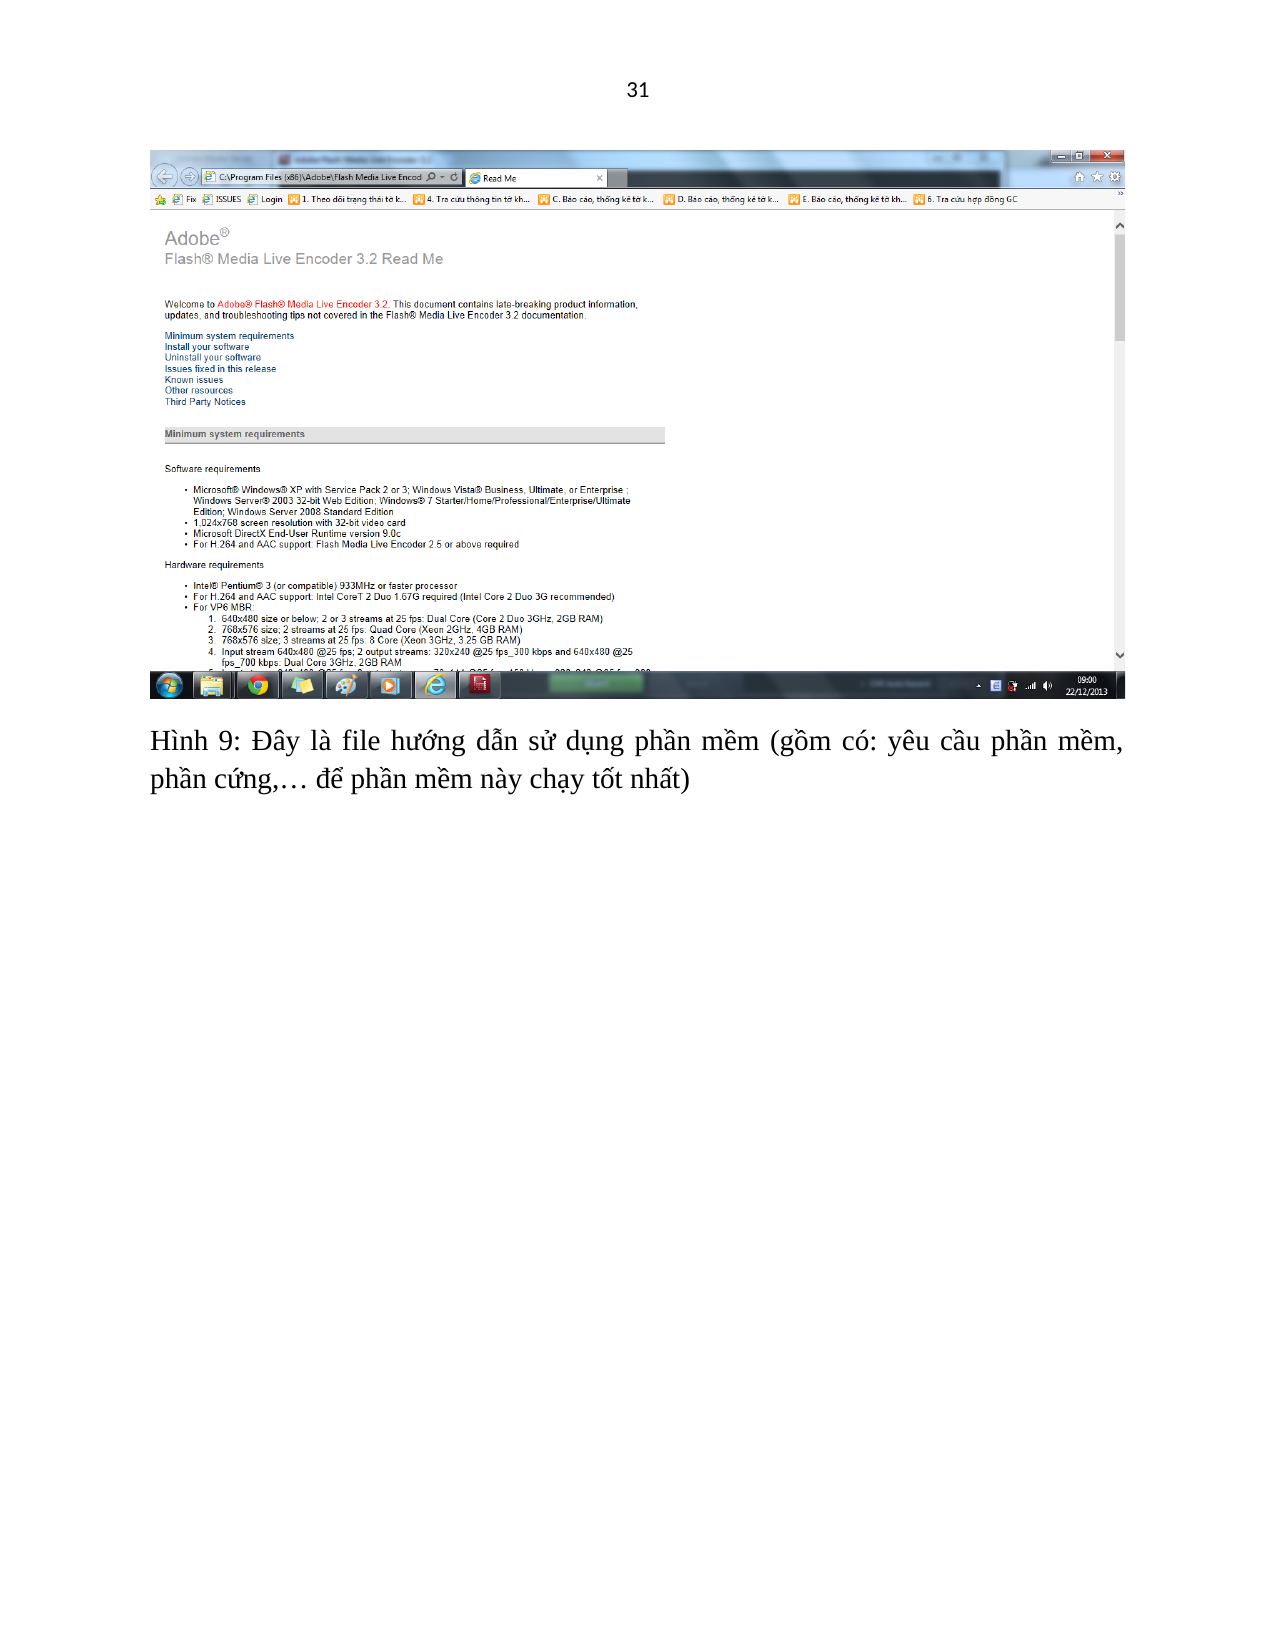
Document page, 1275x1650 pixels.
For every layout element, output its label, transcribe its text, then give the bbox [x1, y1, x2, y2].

picture [150, 150, 1125, 699]
text Hình 9: Đây là file hướng dẫn sử dụng phần mềm (gồm có: yêu cầu phần mềm, phần cứng,… để phần mềm này chạy tốt nhất) [150, 723, 1125, 795]
